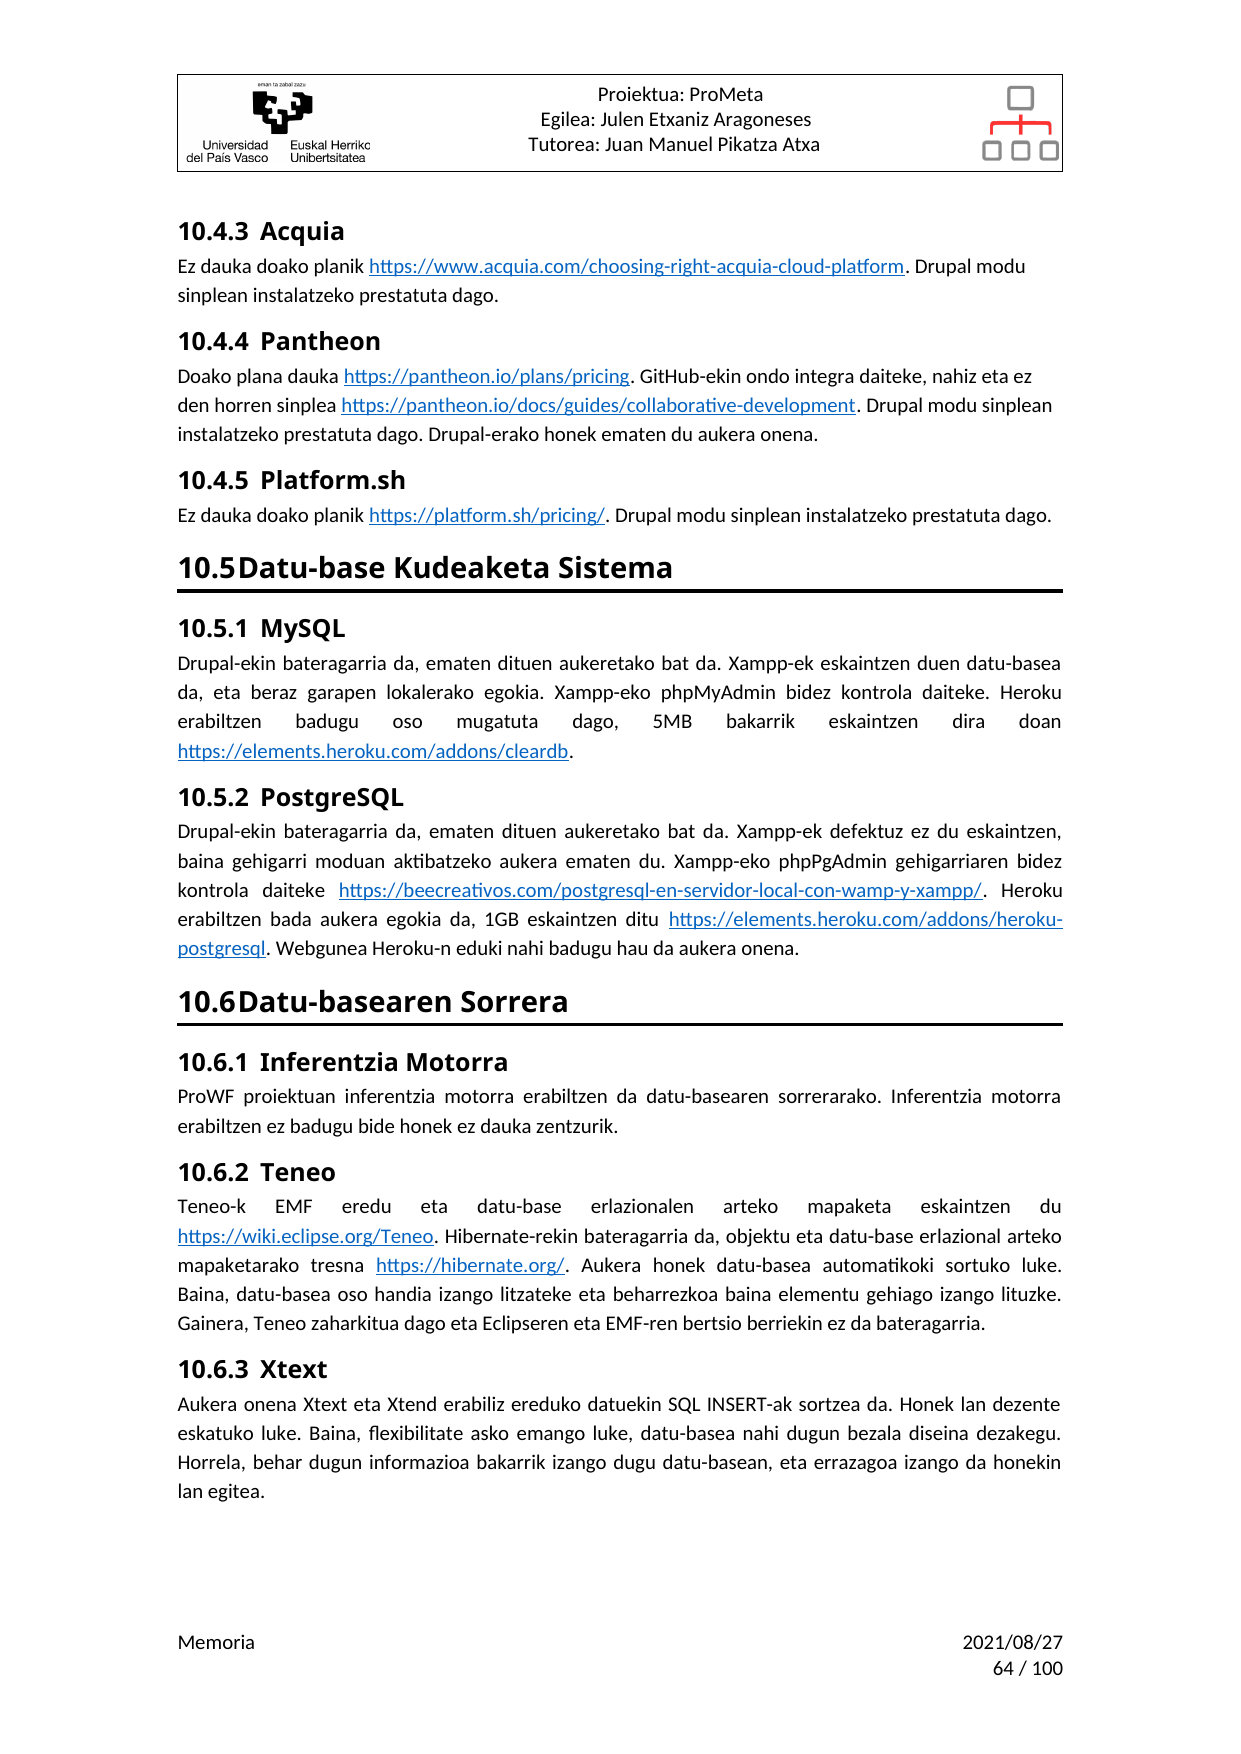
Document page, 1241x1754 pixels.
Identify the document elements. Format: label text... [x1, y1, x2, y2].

subtitle Teneo [177, 1154, 1063, 1188]
subtitle MySQL [177, 611, 1063, 645]
text ProWF proiektuan inferentzia motorra erabiltzen da datu-basearen sorrerarako. Inferentzia motorra erabiltzen ez badugu bide honek ez dauka zentzurik. [177, 1084, 1063, 1138]
text Doako plana dauka https://pantheon.io/plans/pricing. GitHub-ekin ondo integra daiteke, nahiz eta ez den horren sinplea https://pantheon.io/docs/guides/collaborative-development. Drupal modu sinplean instalatzeko prestatuta dago. Drupal-erako honek ematen du aukera onena. [177, 363, 1063, 447]
subtitle Acquia [177, 214, 1063, 248]
subtitle Datu-basearen Sorrera [177, 981, 1063, 1023]
text Ez dauka doako planik https://platform.sh/pricing/. Drupal modu sinplean instalatzeko prestatuta dago. [177, 502, 1063, 527]
text Aukera onena Xtext eta Xtend erabiliz ereduko datuekin SQL INSERT-ak sortzea da. Honek lan dezente eskatuko luke. Baina, flexibilitate asko emango luke, datu-basea nahi dugun bezala diseina dezakegu. Horrela, behar dugun informazioa bakarrik izango dugu datu-basean, eta errazagoa izango da honekin lan egitea. [177, 1391, 1063, 1504]
subtitle Platform.sh [177, 463, 1063, 497]
text Ez dauka doako planik https://www.acquia.com/choosing-right-acquia-cloud-platform. Drupal modu sinplean instalatzeko prestatuta dago. [177, 253, 1063, 307]
subtitle PostgreSQL [177, 779, 1063, 813]
subtitle Datu-base Kudeaketa Sistema [177, 548, 1063, 589]
subtitle Pantheon [177, 324, 1063, 358]
text Drupal-ekin bateragarria da, ematen dituen aukeretako bat da. Xampp-ek defektuz ez du eskaintzen, baina gehigarri moduan aktibatzeko aukera ematen du. Xampp-eko phpPgAdmin gehigarriaren bidez kontrola daiteke https://beecreativos.com/postgresql-en-servidor-local-con-wamp-y-xampp/. Heroku erabiltzen bada aukera egokia da, 1GB eskaintzen ditu https://elements.heroku.com/addons/heroku-postgresql. Webgunea Heroku-n eduki nahi badugu hau da aukera onena. [177, 819, 1063, 961]
subtitle Xtext [177, 1352, 1063, 1386]
text Drupal-ekin bateragarria da, ematen dituen aukeretako bat da. Xampp-ek eskaintzen duen datu-basea da, eta beraz garapen lokalerako egokia. Xampp-eko phpMyAdmin bidez kontrola daiteke. Heroku erabiltzen badugu oso mugatuta dago, 5MB bakarrik eskaintzen dira doan https://elements.heroku.com/addons/cleardb. [177, 650, 1063, 763]
subtitle Inferentzia Motorra [177, 1044, 1063, 1078]
picture [182, 81, 370, 162]
text Teneo-k EMF eredu eta datu-base erlazionalen arteko mapaketa eskaintzen du https://wiki.eclipse.org/Teneo. Hibernate-rekin bateragarria da, objektu eta datu-base erlazional arteko mapaketarako tresna https://hibernate.org/. Aukera honek datu-basea automatikoki sortuko luke. Baina, datu-basea oso handia izango litzateke eta beharrezkoa baina elementu gehiago izango lituzke. Gainera, Teneo zaharkitua dago eta Eclipseren eta EMF-ren bertsio berriekin ez da bateragarria. [177, 1194, 1063, 1336]
picture [978, 80, 1060, 162]
